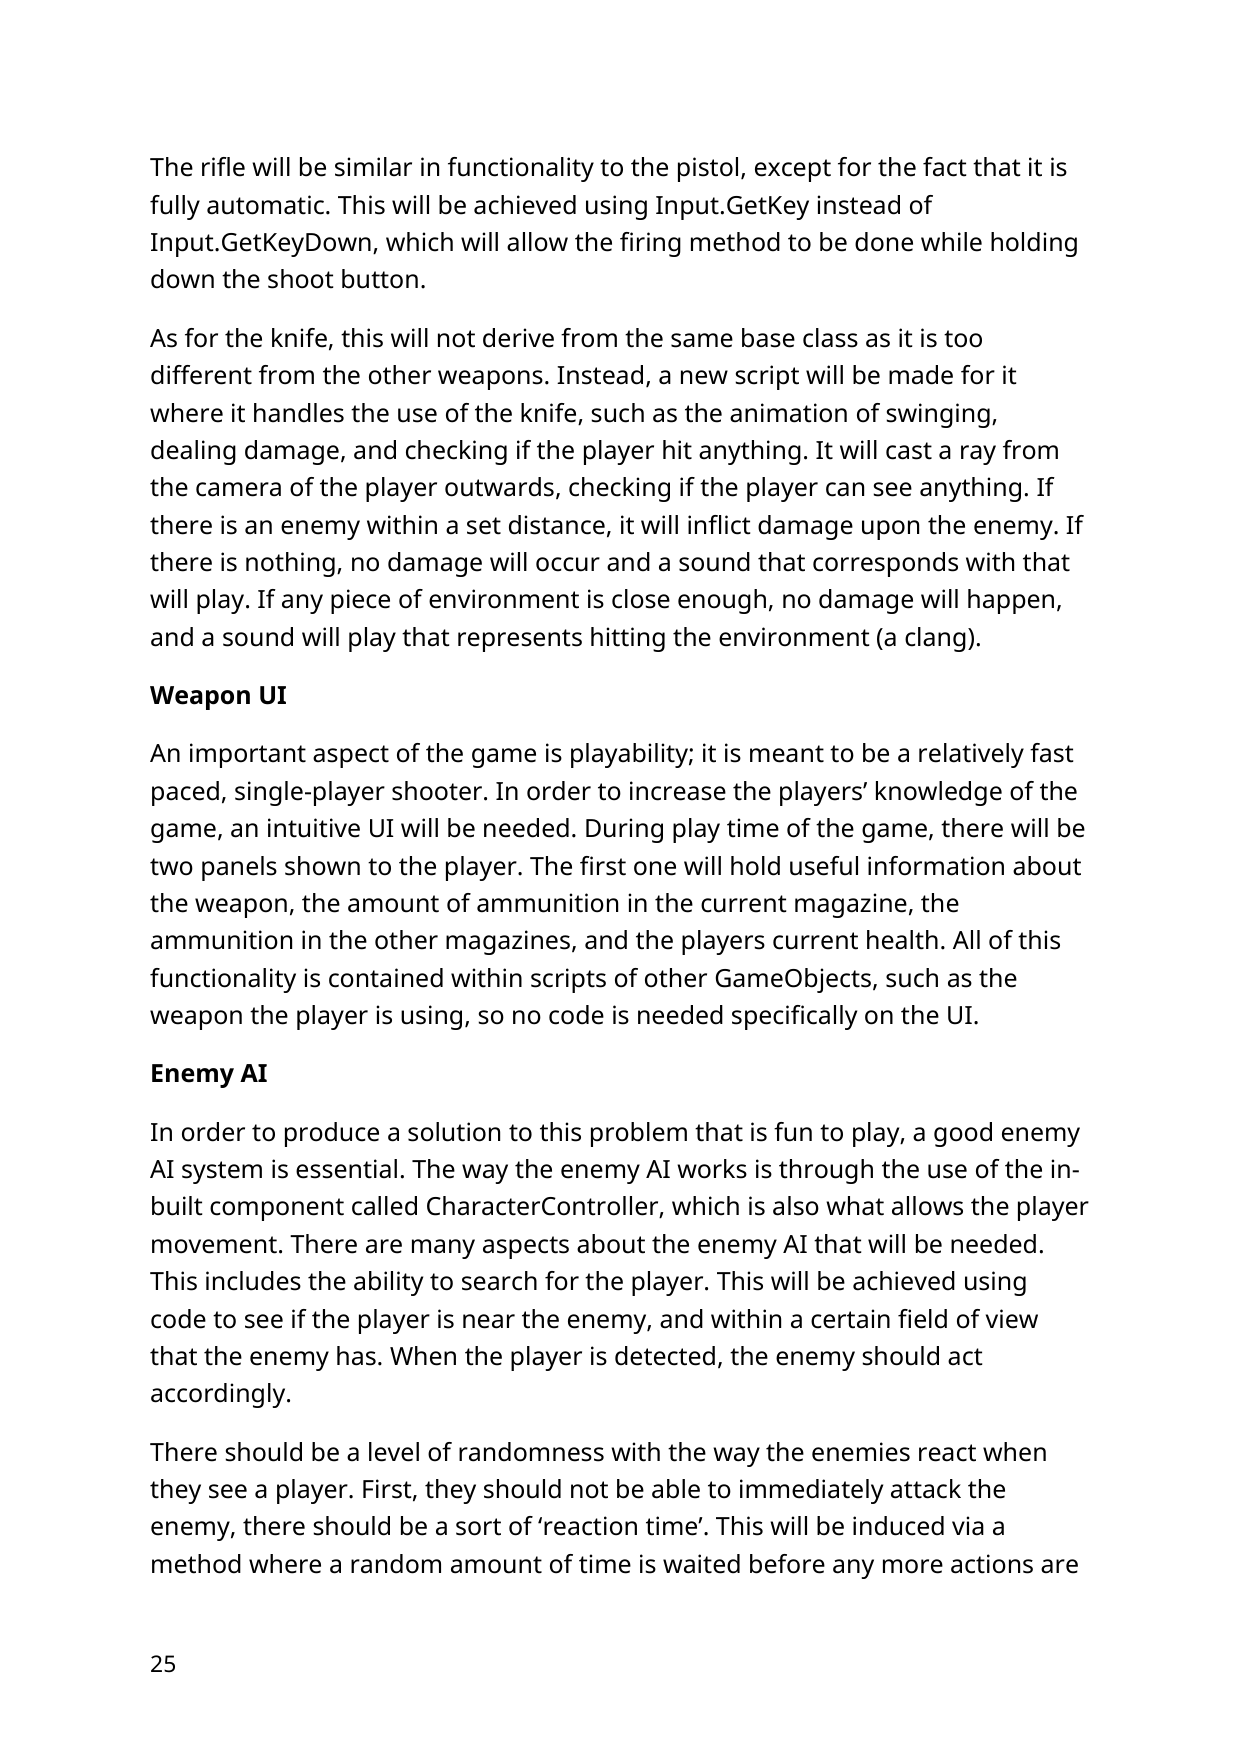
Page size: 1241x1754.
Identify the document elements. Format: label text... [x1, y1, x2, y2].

text In order to produce a solution to this problem that is fun to play, a good enemy AI system is essential. The way the enemy AI works is through the use of the in-built component called CharacterController, which is also what allows the player movement. There are many aspects about the enemy AI that will be needed. This includes the ability to search for the player. This will be achieved using code to see if the player is near the enemy, and within a certain field of view that the enemy has. When the player is detected, the enemy should act accordingly. [150, 1114, 1090, 1410]
text An important aspect of the game is playability; it is meant to be a relatively fast paced, single-player shooter. In order to increase the players’ knowledge of the game, an intuitive UI will be needed. During play time of the game, there will be two panels shown to the player. The first one will hold useful information about the weapon, the amount of ammunition in the current magazine, the ammunition in the other magazines, and the players current health. All of this functionality is contained within scripts of other GameObjects, such as the weapon the player is using, so no code is needed specifically on the UI. [150, 736, 1090, 1032]
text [150, 1434, 1090, 1581]
text Enemy AI [150, 1056, 1090, 1090]
text The rifle will be similar in functionality to the pistol, except for the fact that it is fully automatic. This will be achieved using Input.GetKey instead of Input.GetKeyDown, which will allow the firing method to be done while holding down the shoot button. [150, 150, 1090, 296]
text Weapon UI [150, 678, 1090, 712]
text As for the knife, this will not derive from the same base class as it is too different from the other weapons. Instead, a new script will be made for it where it handles the use of the knife, such as the animation of swinging, dealing damage, and checking if the player hit anything. It will cast a ray from the camera of the player outwards, checking if the player can see anything. If there is an enemy within a set distance, it will inflict damage upon the enemy. If there is nothing, no damage will occur and a sound that corresponds with that will play. If any piece of environment is close enough, no damage will happen, and a sound will play that represents hitting the environment (a clang). [150, 320, 1090, 654]
